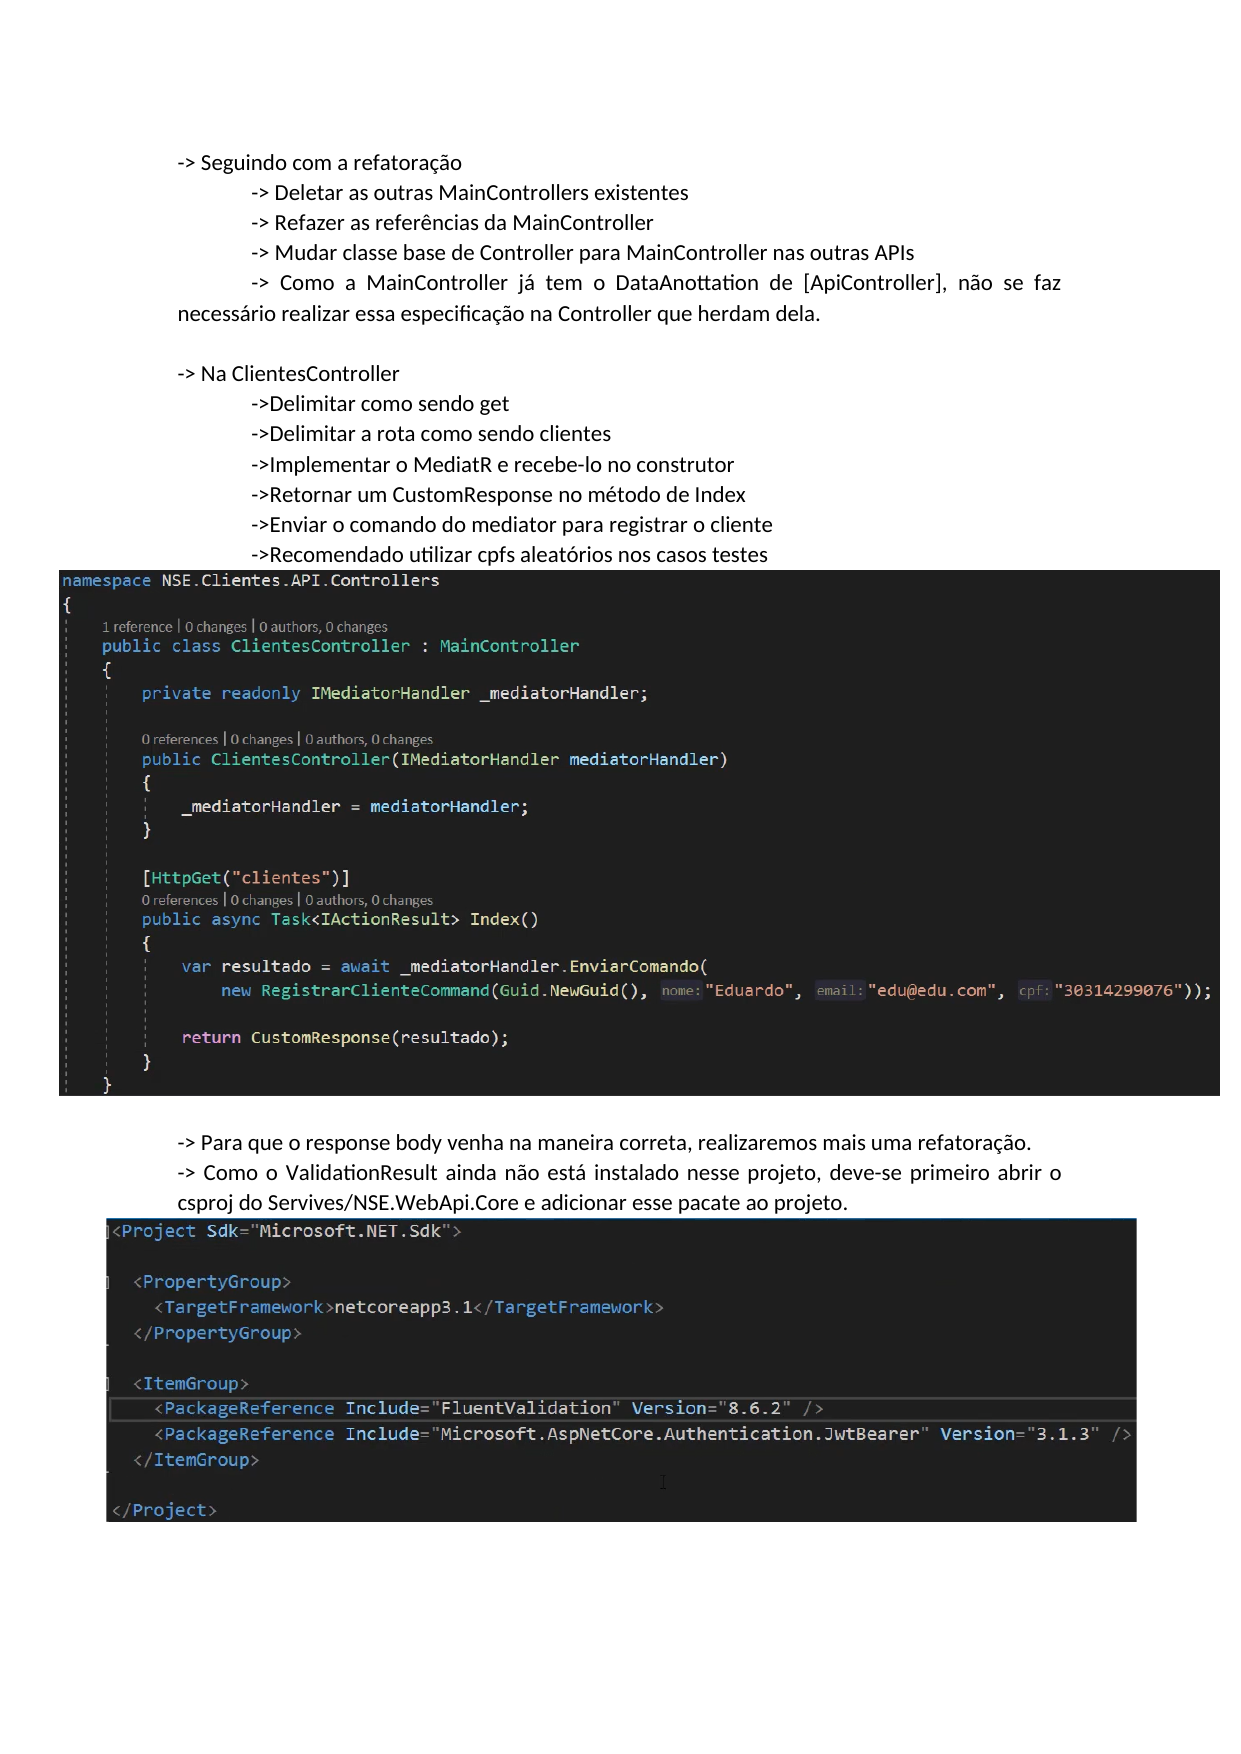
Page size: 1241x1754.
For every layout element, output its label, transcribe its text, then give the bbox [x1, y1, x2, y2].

text ->Enviar o comando do mediator para registrar o cliente [177, 510, 1063, 538]
text ->Delimitar como sendo get [177, 389, 1063, 417]
text -> Mudar classe base de Controller para MainController nas outras APIs [177, 238, 1063, 266]
text ->Implementar o MediatR e recebe-lo no construtor [177, 450, 1063, 478]
text -> Para que o response body venha na maneira correta, realizaremos mais uma refatoração. [177, 1128, 1063, 1156]
text -> Deletar as outras MainControllers existentes [177, 178, 1063, 206]
text -> Como o ValidationResult ainda não está instalado nesse projeto, deve-se primeiro abrir o csproj do Servives/NSE.WebApi.Core e adicionar esse pacate ao projeto. [177, 1158, 1063, 1216]
text ->Delimitar a rota como sendo clientes [177, 419, 1063, 447]
text ->Retornar um CustomResponse no método de Index [177, 480, 1063, 508]
text -> Refazer as referências da MainController [177, 208, 1063, 236]
text ->Recomendado utilizar cpfs aleatórios nos casos testes [177, 540, 1063, 568]
text -> Seguindo com a refatoração [177, 148, 1063, 176]
text -> Na ClientesController [177, 359, 1063, 387]
picture [106, 1218, 1137, 1522]
picture [59, 570, 1220, 1096]
text -> Como a MainController já tem o DataAnottation de [ApiController], não se faz necessário realizar essa especificação na Controller que herdam dela. [177, 268, 1063, 327]
